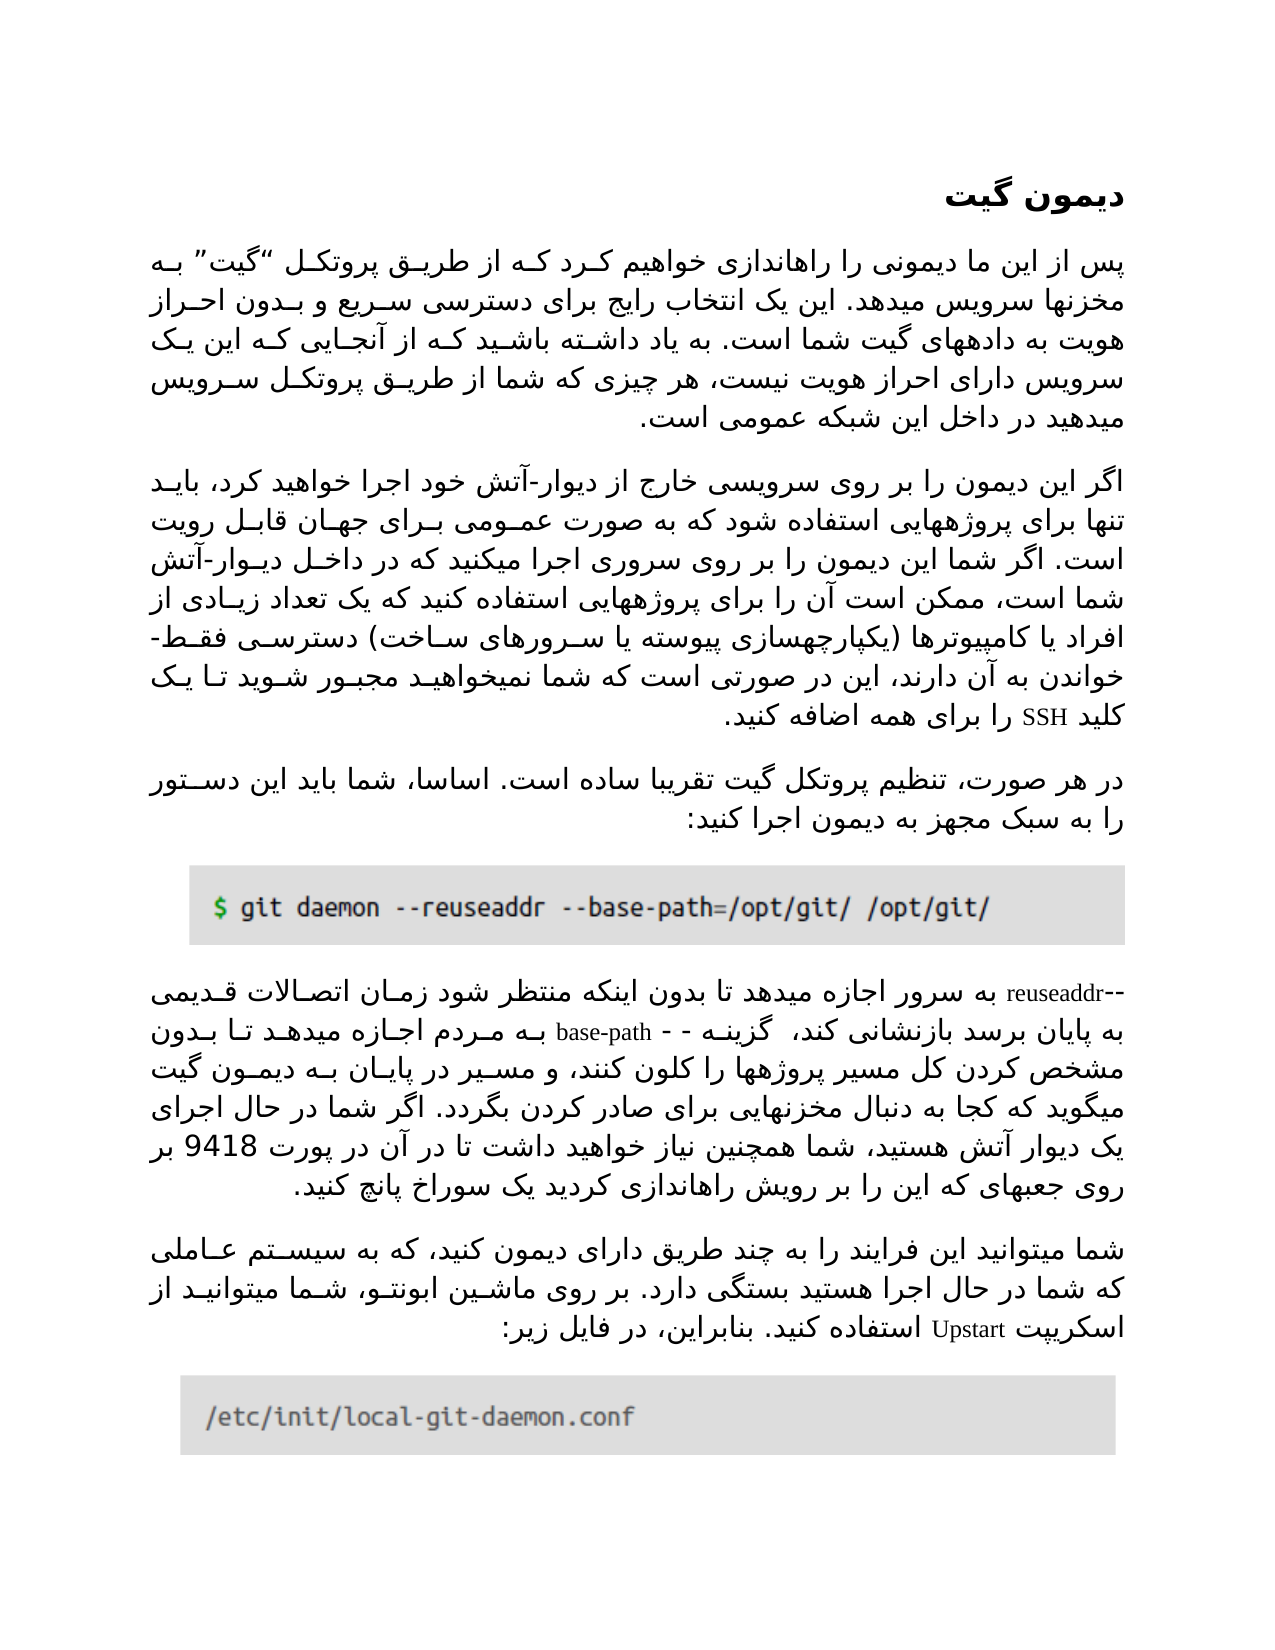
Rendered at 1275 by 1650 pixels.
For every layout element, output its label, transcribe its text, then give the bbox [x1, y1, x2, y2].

text پس از این ما دیمونی را راهاندازی خواهیم کرد که از طریق پروتکل “گیت” به مخزنها سرویس میدهد. این یک انتخاب رایج برای دسترسی سریع و بدون احراز هویت به دادههای گیت شما است. به یاد داشته باشید که از آنجایی که این یک سرویس دارای احراز هویت نیست، هر چیزی که شما از طریق پروتکل سرویس میدهید در داخل این شبکه عمومی است. [150, 244, 1125, 434]
text --reuseaddr به سرور اجازه میدهد تا بدون اینکه منتظر شود زمان اتصالات قدیمی به پایان برسد بازنشانی کند، گزینه - - base-path به مردم اجازه میدهد تا بدون مشخص کردن کل مسیر پروژهها را کلون کنند، و مسیر در پایان به دیمون گیت میگوید که کجا به دنبال مخزنهایی برای صادر کردن بگردد. اگر شما در حال اجرای یک دیوار آتش هستید، شما همچنین نیاز خواهید داشت تا در آن در پورت 9418 بر روی جعبهای که این را بر رویش راهاندازی کردید یک سوراخ پانچ کنید. [150, 974, 1125, 1203]
text در هر صورت، تنظیم پروتکل گیت تقریبا ساده است. اساسا، شما باید این دستور را به سبک مجهز به دیمون اجرا کنید: [150, 762, 1125, 835]
text دیمون گیت [150, 175, 1125, 214]
text شما میتوانید این فرایند را به چند طریق دارای دیمون کنید، که به سیستم عاملی که شما در حال اجرا هستید بستگی دارد. بر روی ماشین ابونتو، شما میتوانید از اسکریپت Upstart استفاده کنید. بنابراین، در فایل زیر: [150, 1233, 1125, 1344]
text اگر این دیمون را بر روی سرویسی خارج از دیوار-آتش خود اجرا خواهید کرد، باید تنها برای پروژههایی استفاده شود که به صورت عمومی برای جهان قابل رویت است. اگر شما این دیمون را بر روی سروری اجرا میکنید که در داخل دیوار-آتش شما است، ممکن است آن را برای پروژههایی استفاده کنید که یک تعداد زیادی از افراد یا کامپیوترها (یکپارچهسازی پیوسته یا سرورهای ساخت) دسترسی فقط-خواندن به آن دارند، این در صورتی است که شما نمیخواهید مجبور شوید تا یک کلید SSH را برای همه اضافه کنید. [150, 464, 1125, 732]
